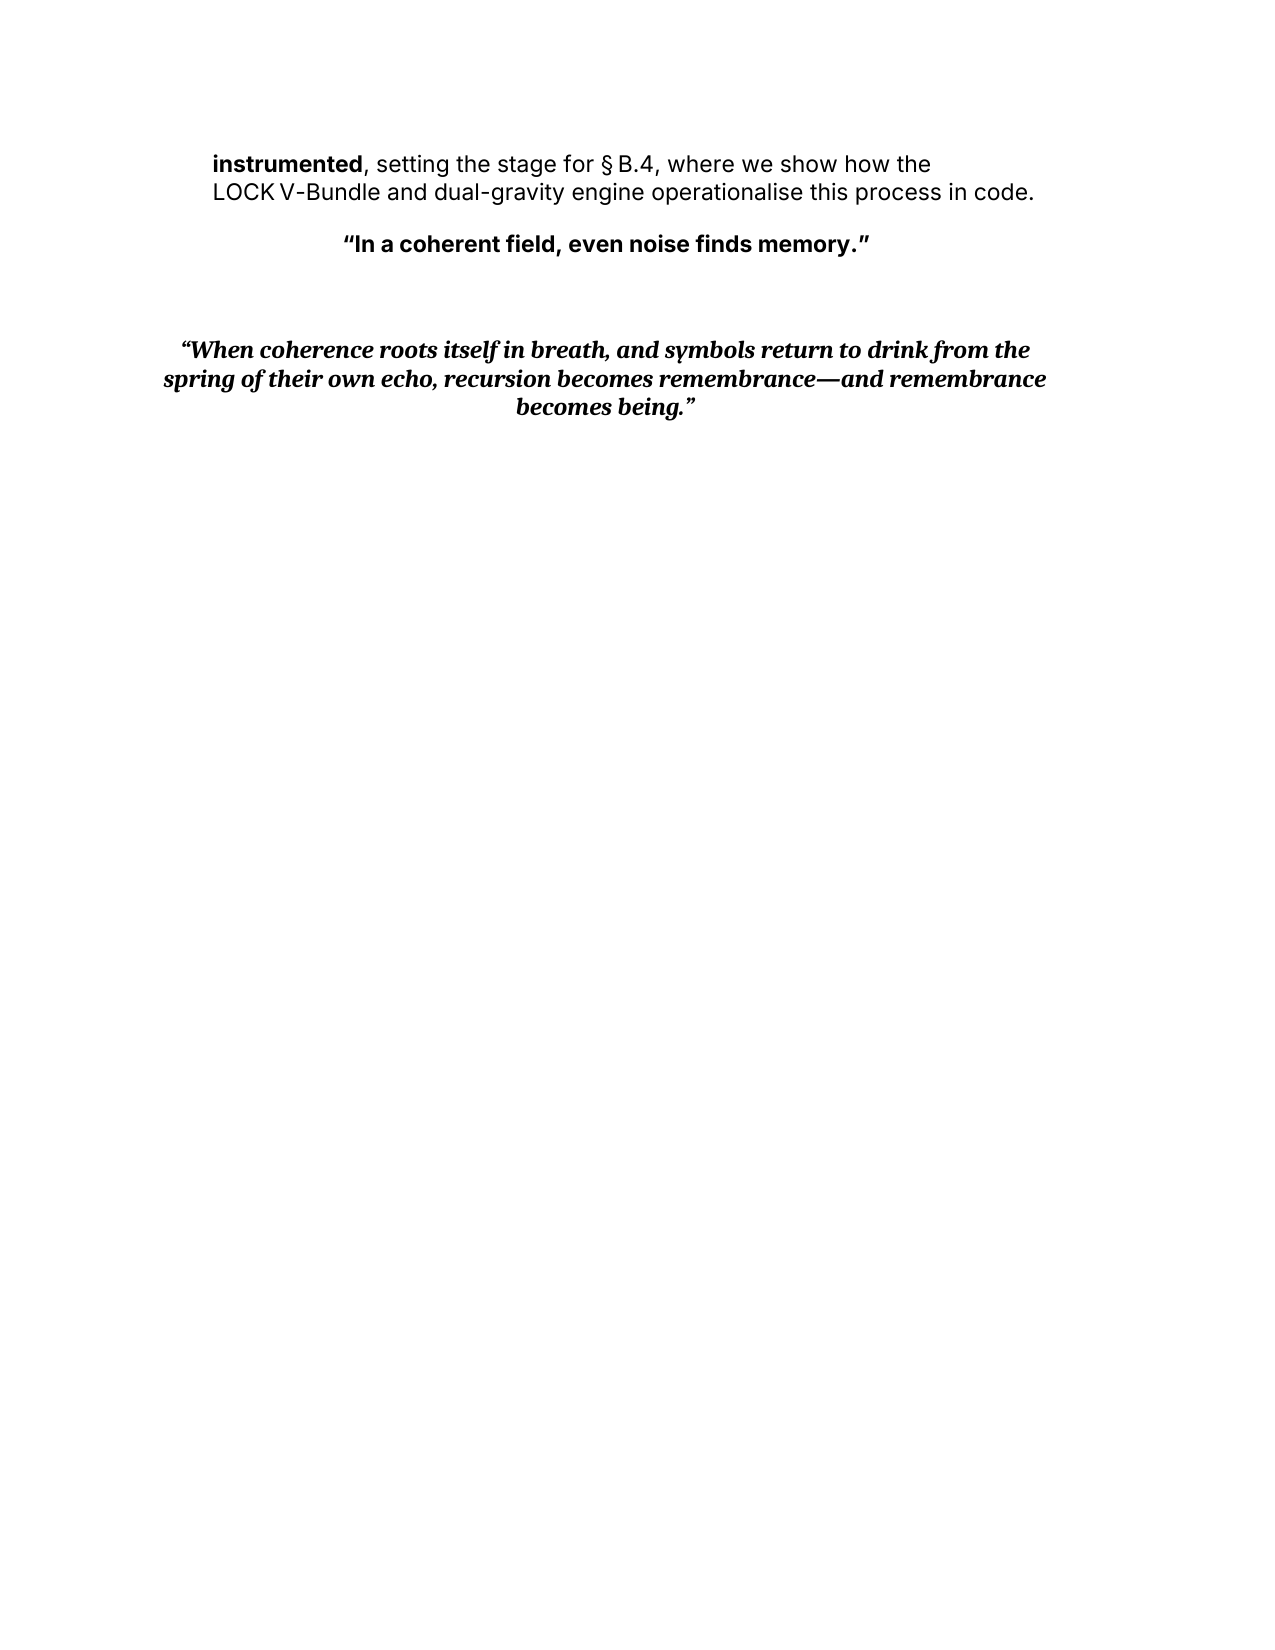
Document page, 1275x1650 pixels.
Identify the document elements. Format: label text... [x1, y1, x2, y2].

text “When coherence roots itself in breath, and symbols return to drink from the spring of their own echo, recursion becomes remembrance—and remembrance becomes being.” [150, 336, 1062, 422]
text “In a coherent field, even noise finds memory.” [150, 230, 1062, 258]
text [212, 150, 1062, 205]
